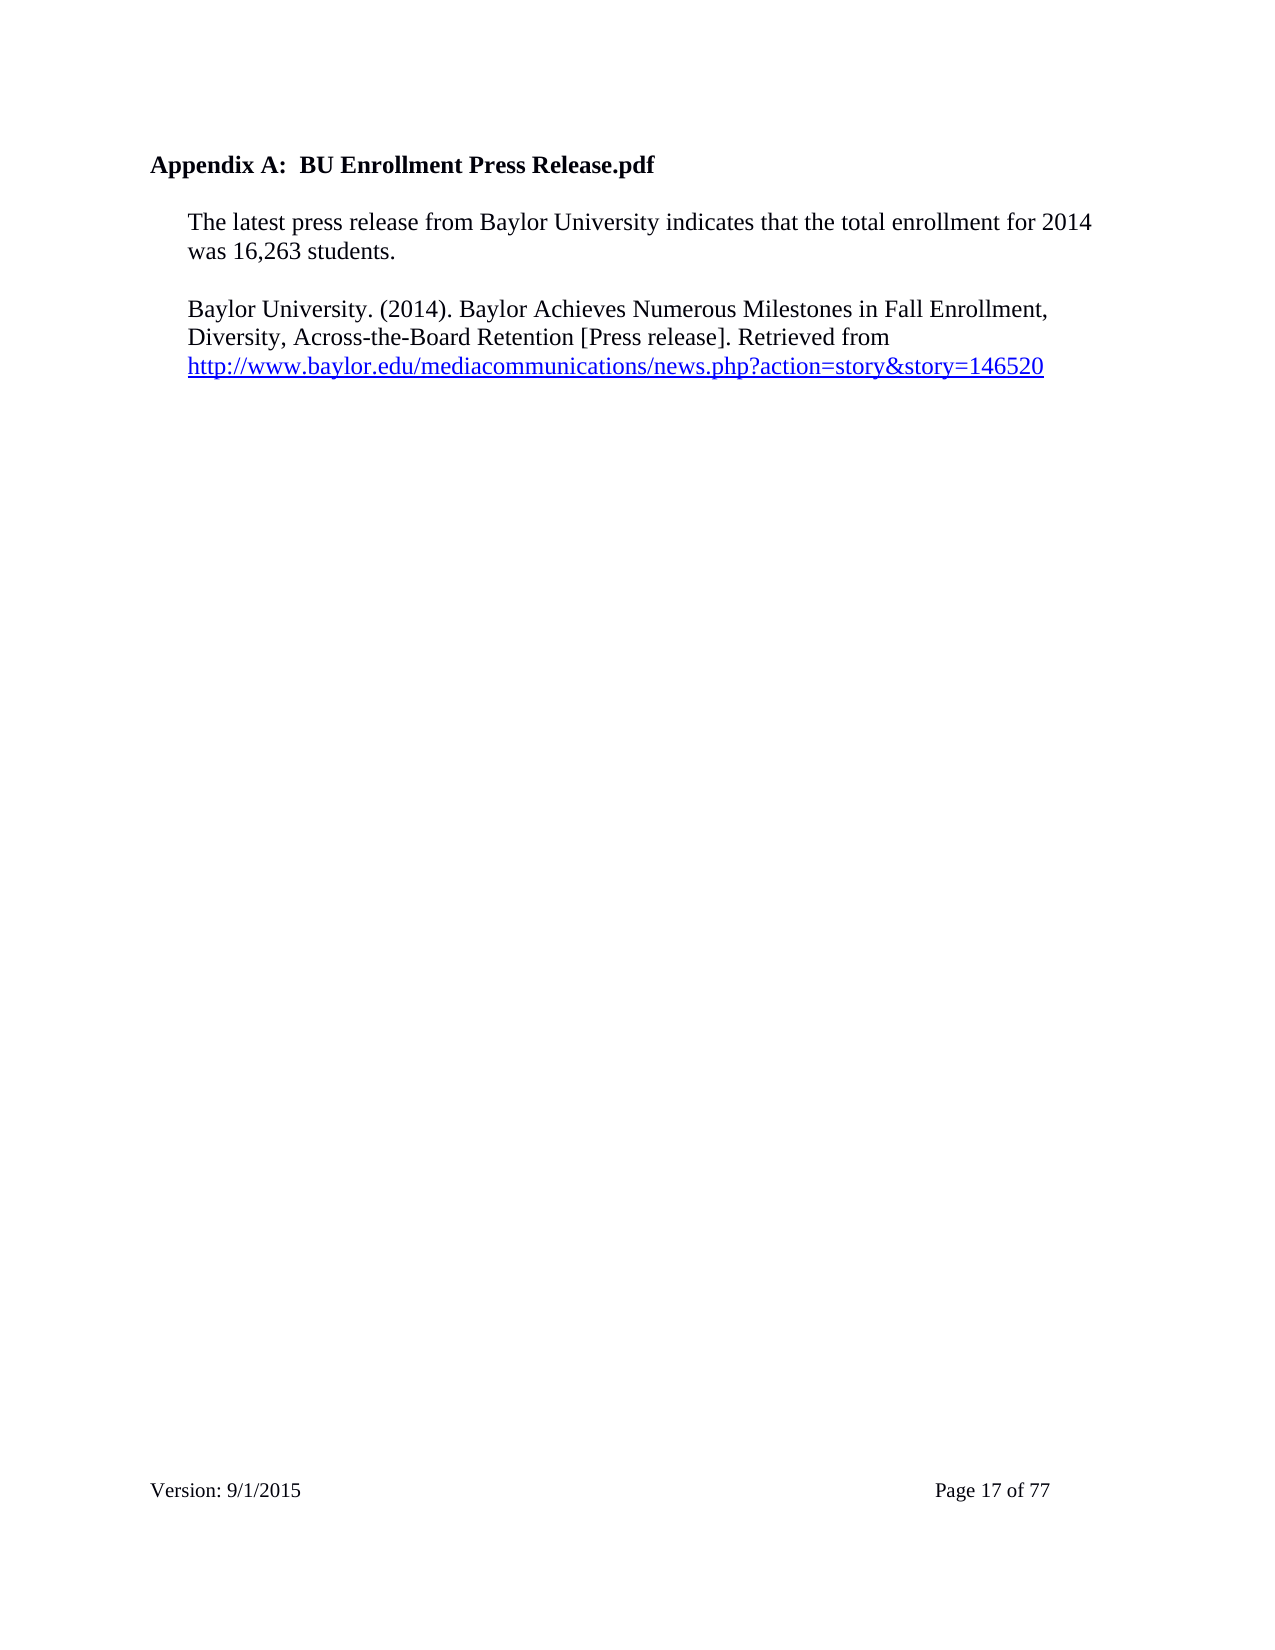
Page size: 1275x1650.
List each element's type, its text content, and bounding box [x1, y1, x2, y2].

text Baylor University. (2014). Baylor Achieves Numerous Milestones in Fall Enrollment, Diversity, Across-the-Board Retention [Press release]. Retrieved from http://www.baylor.edu/mediacommunications/news.php?action=story&story=146520 [187, 294, 1125, 380]
text Appendix A: BU Enrollment Press Release.pdf [150, 150, 1125, 179]
text The latest press release from Baylor University indicates that the total enrollment for 2014 was 16,263 students. [187, 207, 1125, 265]
